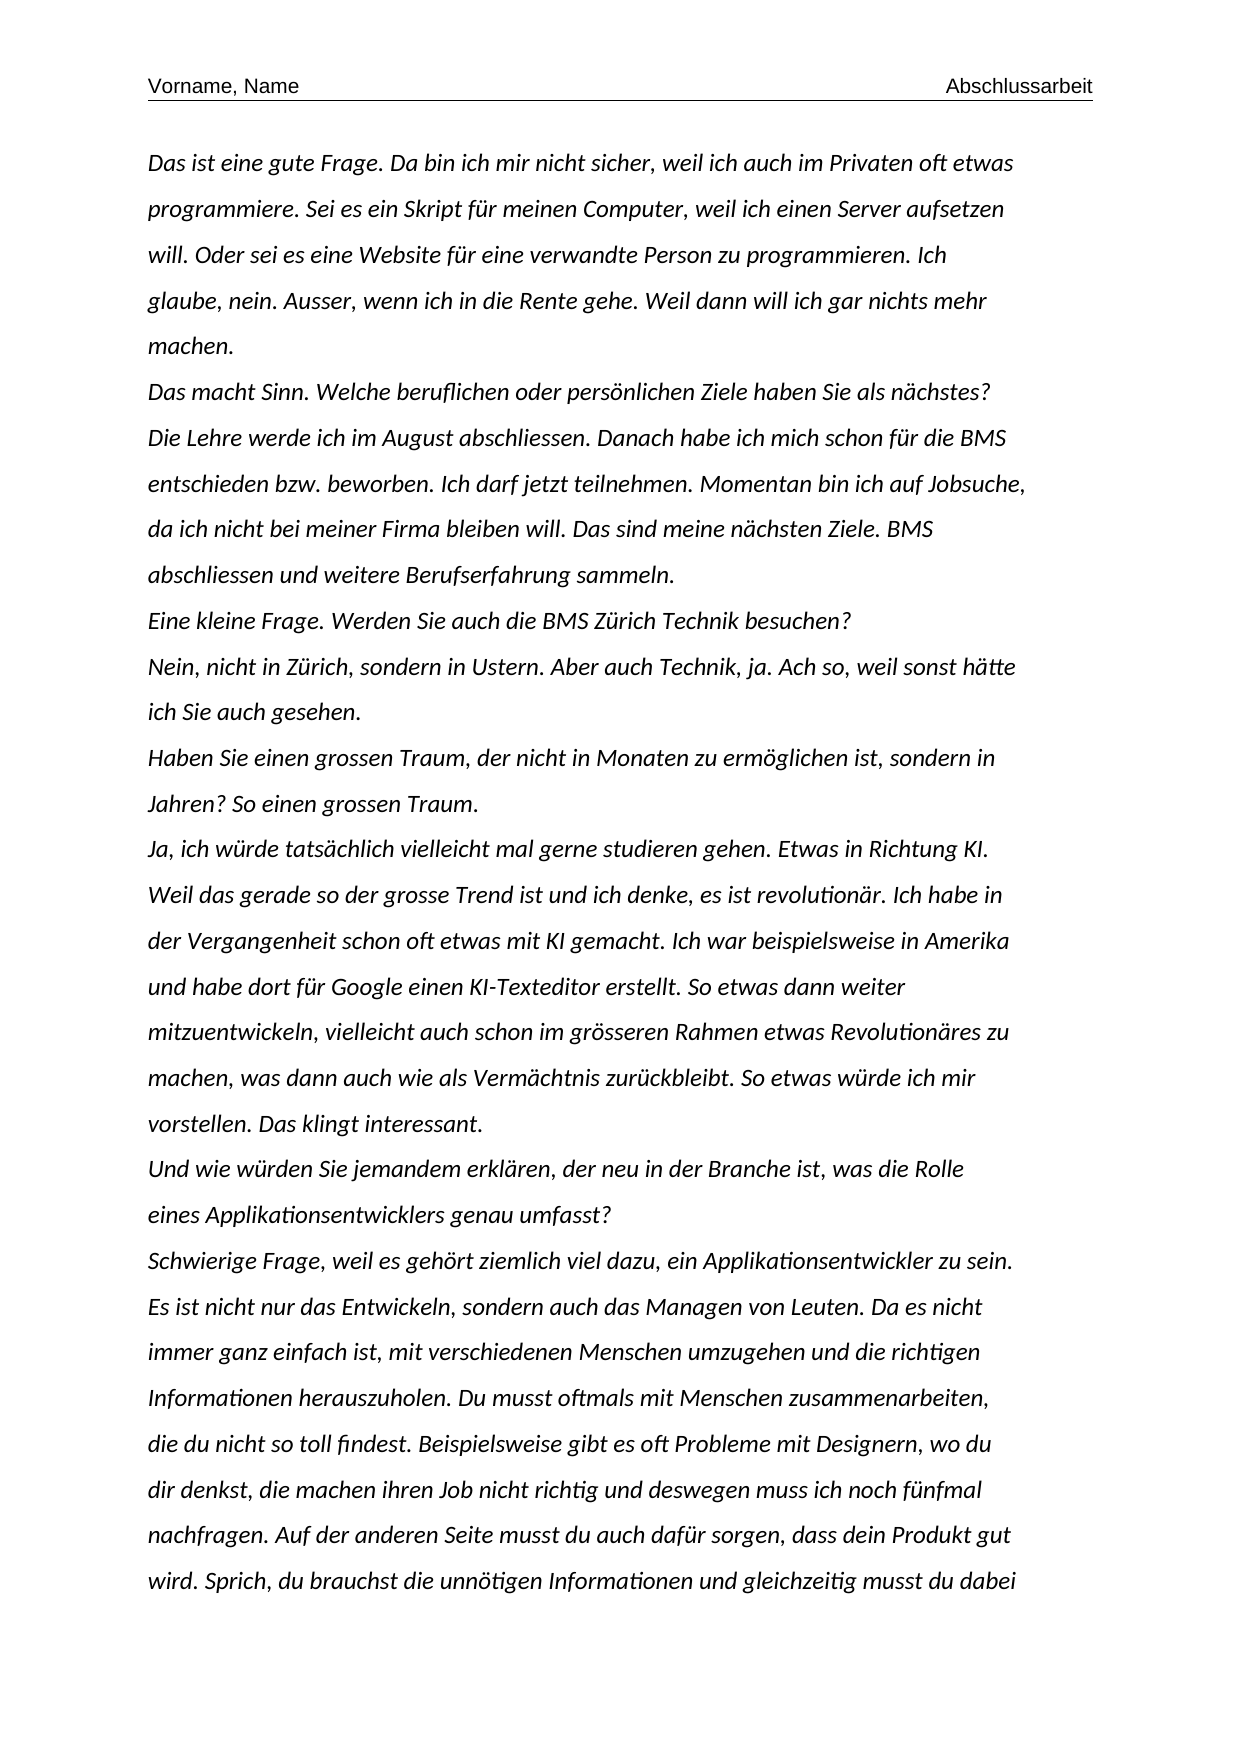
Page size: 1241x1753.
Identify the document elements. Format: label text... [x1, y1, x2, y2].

text Schwierige Frage, weil es gehört ziemlich viel dazu, ein Applikationsentwickler zu sein. [148, 1245, 1093, 1276]
text machen. [148, 331, 1093, 361]
text Es ist nicht nur das Entwickeln, sondern auch das Managen von Leuten. Da es nicht [148, 1291, 1093, 1321]
text Die Lehre werde ich im August abschliessen. Danach habe ich mich schon für die BMS [148, 422, 1093, 452]
text Weil das gerade so der grosse Trend ist und ich denke, es ist revolutionär. Ich habe in [148, 879, 1093, 910]
text wird. Sprich, du brauchst die unnötigen Informationen und gleichzeitig musst du dabei [148, 1565, 1093, 1596]
text dir denkst, die machen ihren Job nicht richtig und deswegen muss ich noch fünfmal [148, 1474, 1093, 1504]
text abschliessen und weitere Berufserfahrung sammeln. [148, 559, 1093, 590]
text immer ganz einfach ist, mit verschiedenen Menschen umzugehen und die richtigen [148, 1337, 1093, 1367]
text Informationen herauszuholen. Du musst oftmals mit Menschen zusammenarbeiten, [148, 1382, 1093, 1413]
text will. Oder sei es eine Website für eine verwandte Person zu programmieren. Ich [148, 239, 1093, 269]
text Ja, ich würde tatsächlich vielleicht mal gerne studieren gehen. Etwas in Richtung KI. [148, 833, 1093, 864]
text ich Sie auch gesehen. [148, 696, 1093, 727]
text Jahren? So einen grossen Traum. [148, 788, 1093, 818]
text der Vergangenheit schon oft etwas mit KI gemacht. Ich war beispielsweise in Amerika [148, 925, 1093, 956]
text glaube, nein. Ausser, wenn ich in die Rente gehe. Weil dann will ich gar nichts mehr [148, 285, 1093, 315]
text Das macht Sinn. Welche beruflichen oder persönlichen Ziele haben Sie als nächstes? [148, 376, 1093, 407]
text eines Applikationsentwicklers genau umfasst? [148, 1199, 1093, 1230]
text programmiere. Sei es ein Skript für meinen Computer, weil ich einen Server aufsetzen [148, 193, 1093, 224]
text Nein, nicht in Zürich, sondern in Ustern. Aber auch Technik, ja. Ach so, weil sonst hätte [148, 651, 1093, 681]
text Das ist eine gute Frage. Da bin ich mir nicht sicher, weil ich auch im Privaten oft etwas [148, 148, 1093, 178]
text machen, was dann auch wie als Vermächtnis zurückbleibt. So etwas würde ich mir [148, 1062, 1093, 1093]
text Und wie würden Sie jemandem erklären, der neu in der Branche ist, was die Rolle [148, 1154, 1093, 1184]
text die du nicht so toll findest. Beispielsweise gibt es oft Probleme mit Designern, wo du [148, 1428, 1093, 1458]
text Eine kleine Frage. Werden Sie auch die BMS Zürich Technik besuchen? [148, 605, 1093, 635]
text entschieden bzw. beworben. Ich darf jetzt teilnehmen. Momentan bin ich auf Jobsuche, [148, 468, 1093, 498]
text vorstellen. Das klingt interessant. [148, 1108, 1093, 1138]
text Haben Sie einen grossen Traum, der nicht in Monaten zu ermöglichen ist, sondern in [148, 742, 1093, 773]
text nachfragen. Auf der anderen Seite musst du auch dafür sorgen, dass dein Produkt gut [148, 1519, 1093, 1550]
text mitzuentwickeln, vielleicht auch schon im grösseren Rahmen etwas Revolutionäres zu [148, 1016, 1093, 1047]
text da ich nicht bei meiner Firma bleiben will. Das sind meine nächsten Ziele. BMS [148, 513, 1093, 544]
text und habe dort für Google einen KI-Texteditor erstellt. So etwas dann weiter [148, 971, 1093, 1001]
